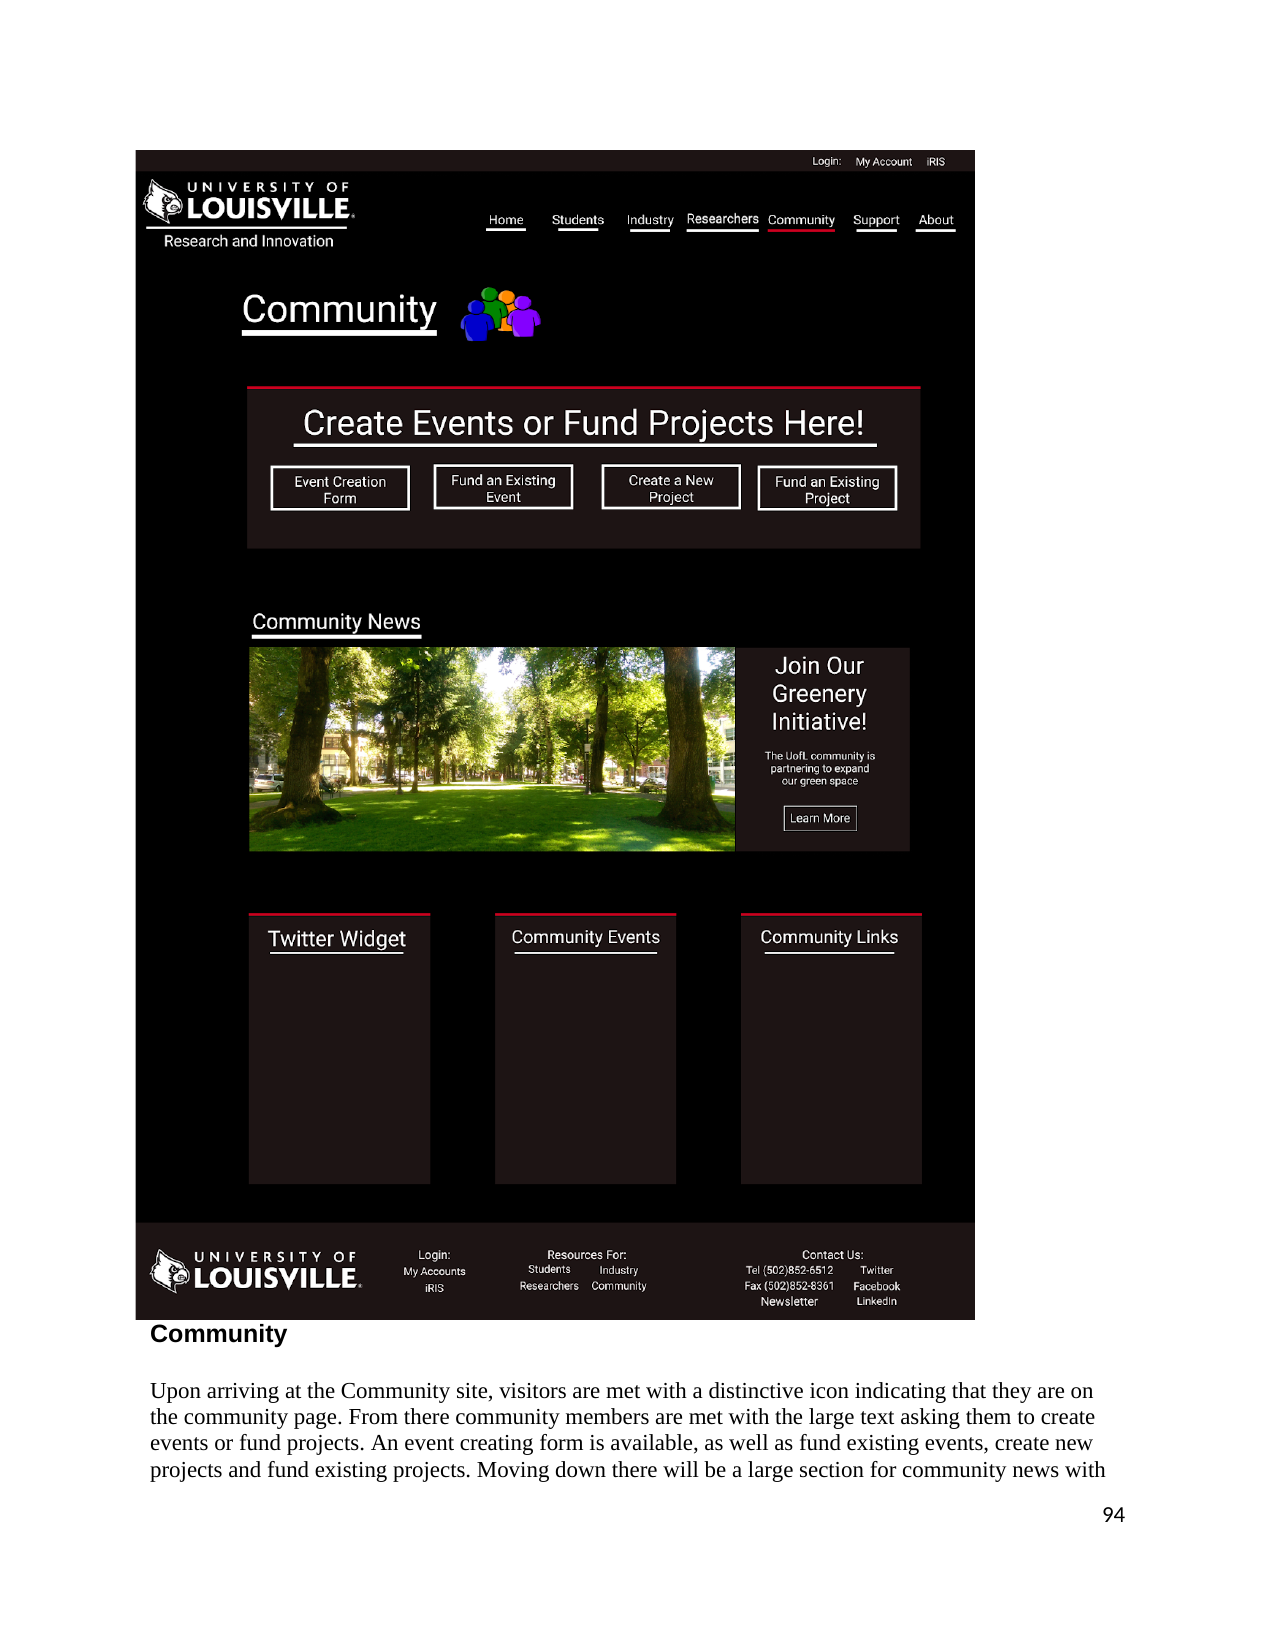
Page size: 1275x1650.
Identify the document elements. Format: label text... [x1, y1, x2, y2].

picture [135, 150, 975, 1320]
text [150, 1377, 1125, 1482]
